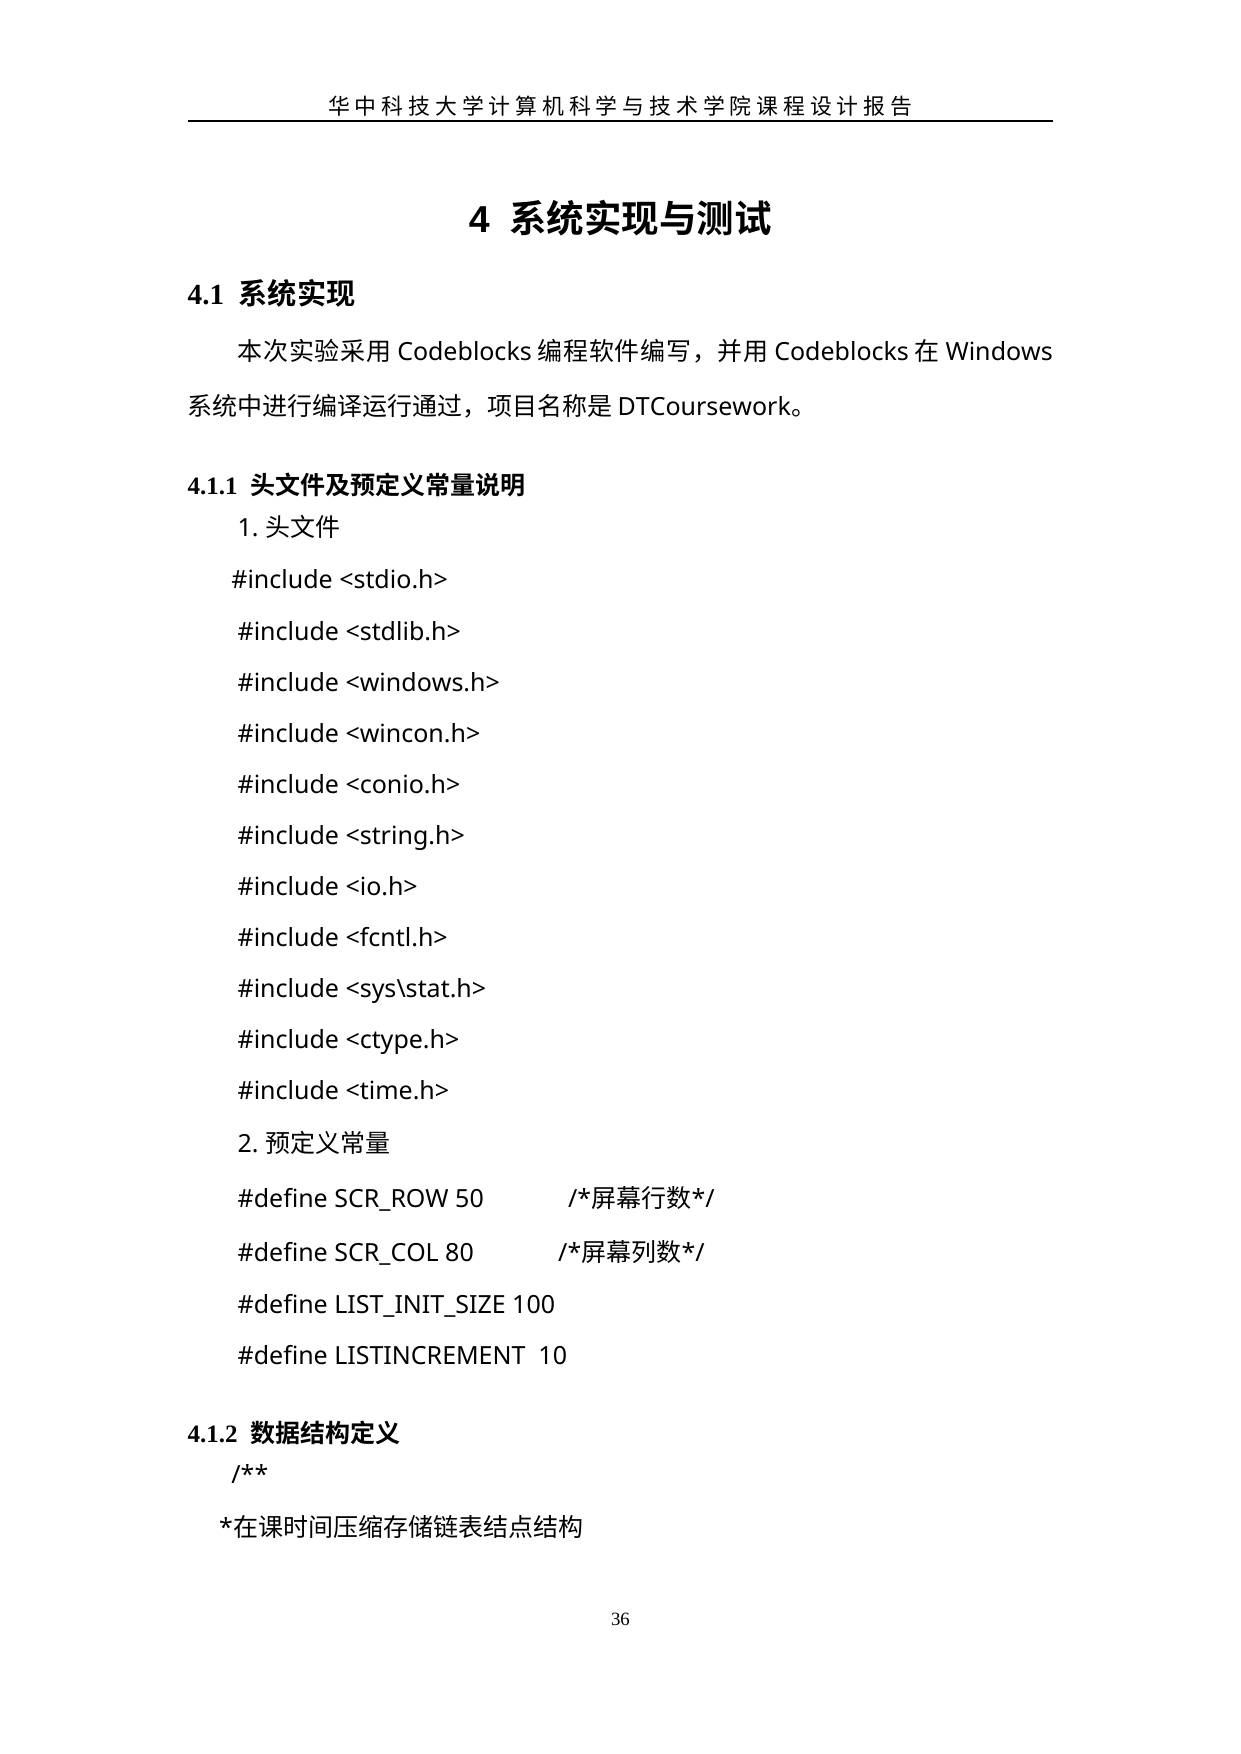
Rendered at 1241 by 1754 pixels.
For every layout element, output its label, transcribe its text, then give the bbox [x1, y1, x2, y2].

subtitle 4 系统实现与测试 [187, 189, 1053, 243]
text #include <stdio.h> [187, 562, 1053, 596]
text #include <string.h> [187, 817, 1053, 851]
text 本次实验采用Codeblocks编程软件编写，并用Codeblocks在Windows系统中进行编译运行通过，项目名称是DTCoursework。 [187, 332, 1053, 422]
text /** [187, 1456, 1053, 1490]
text #include <sys\stat.h> [187, 971, 1053, 1004]
text #define SCR_ROW 50 /*屏幕行数*/ [187, 1178, 1053, 1214]
text #include <conio.h> [187, 766, 1053, 800]
text *在课时间压缩存储链表结点结构 [212, 1507, 1053, 1544]
text #include <wincon.h> [187, 715, 1053, 749]
text #include <windows.h> [187, 664, 1053, 698]
subtitle 4.1.2 数据结构定义 [187, 1414, 1053, 1450]
text 2. 预定义常量 [187, 1124, 1053, 1160]
subtitle 4.1 系统实现 [187, 270, 1053, 313]
subtitle 4.1.1 头文件及预定义常量说明 [187, 465, 1053, 502]
text #include <stdlib.h> [187, 613, 1053, 647]
text 1. 头文件 [187, 508, 1053, 544]
text #define SCR_COL 80 /*屏幕列数*/ [187, 1232, 1053, 1269]
text #include <io.h> [187, 868, 1053, 902]
text #define LIST_INIT_SIZE 100 [187, 1287, 1053, 1321]
text #define LISTINCREMENT 10 [187, 1338, 1053, 1372]
text #include <ctype.h> [187, 1022, 1053, 1056]
text #include <time.h> [187, 1073, 1053, 1107]
text #include <fcntl.h> [187, 919, 1053, 953]
